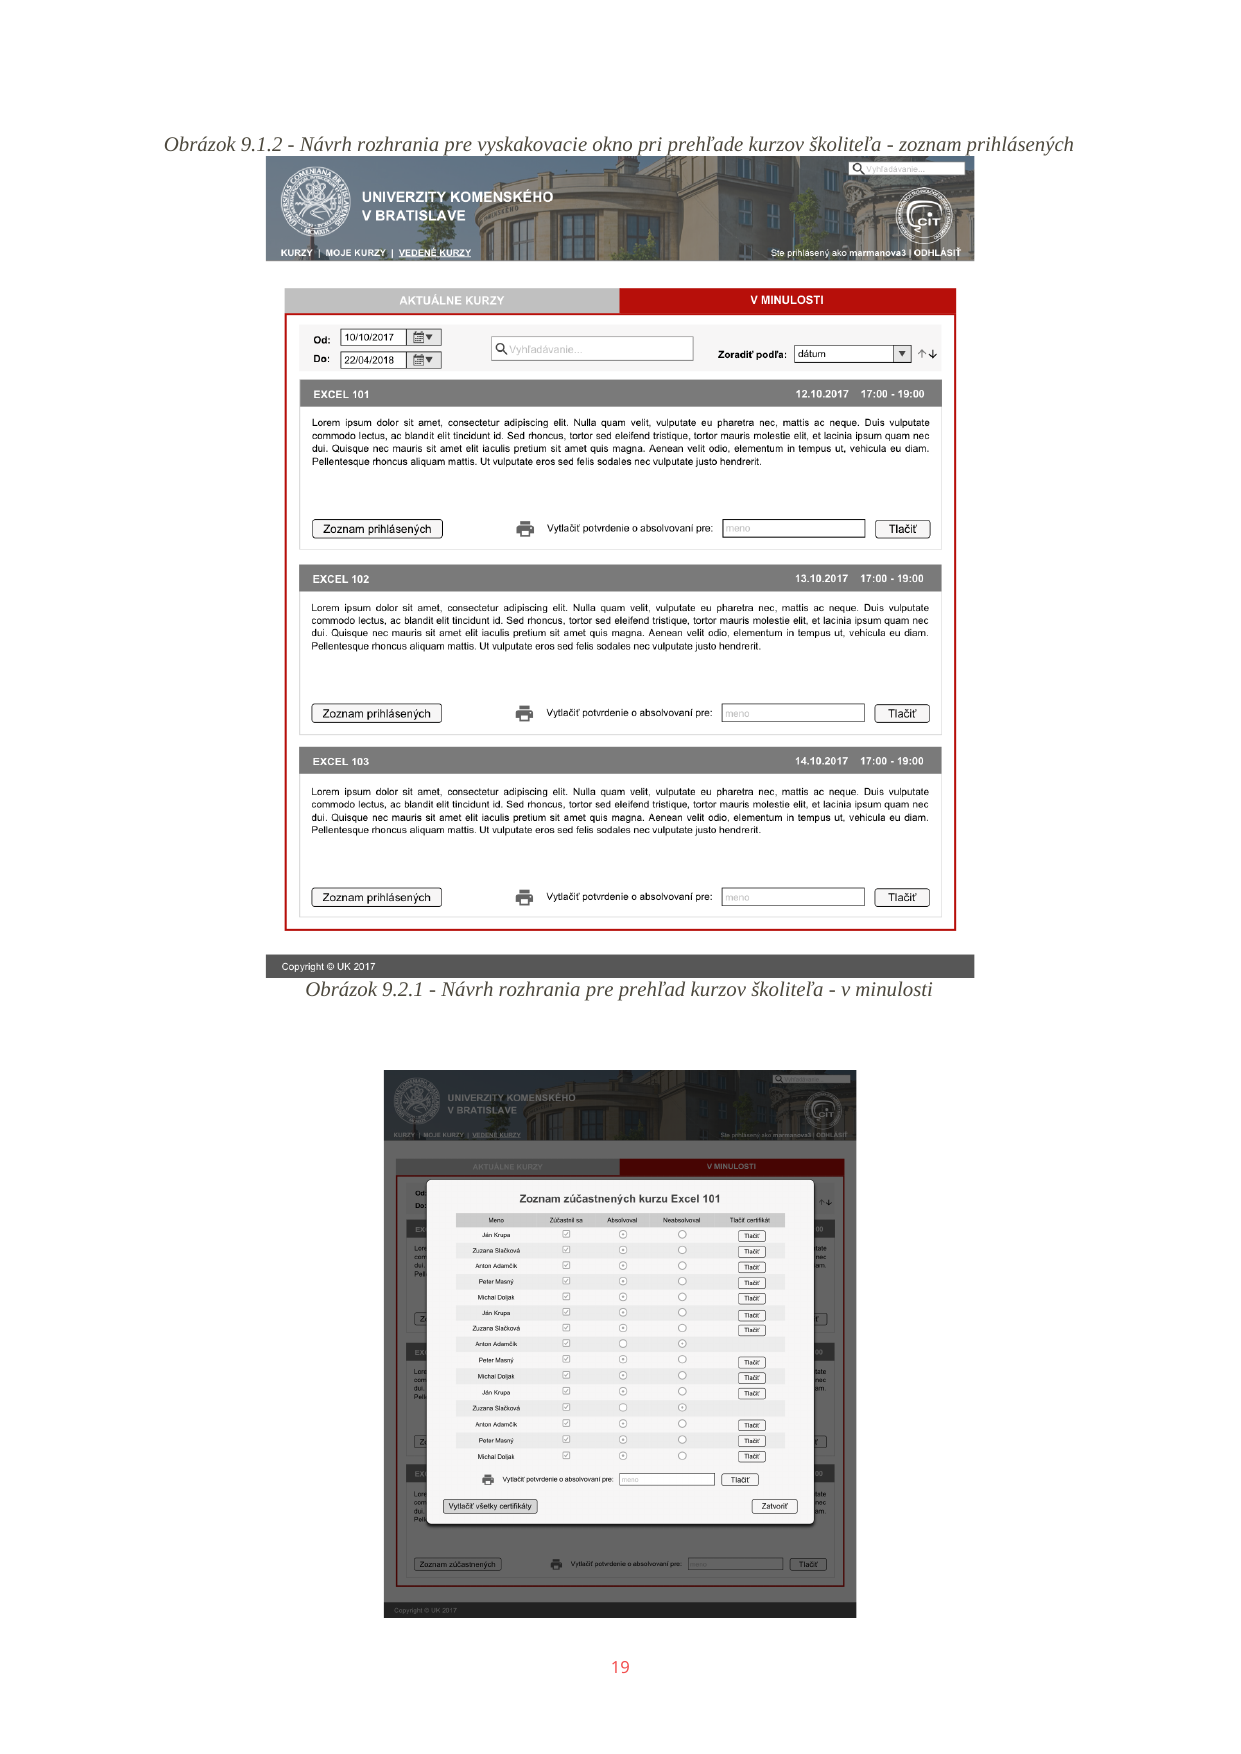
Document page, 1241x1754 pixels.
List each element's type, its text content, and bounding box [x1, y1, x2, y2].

picture [383, 1070, 857, 1618]
text Obrázok 9.1.2 - Návrh rozhrania pre vyskakovacie okno pri prehľade kurzov školiteľa - zoznam prihlásených [112, 132, 1128, 156]
picture [265, 156, 975, 978]
text Obrázok 9.2.1 - Návrh rozhrania pre prehľad kurzov školiteľa - v minulosti [112, 977, 1128, 1001]
